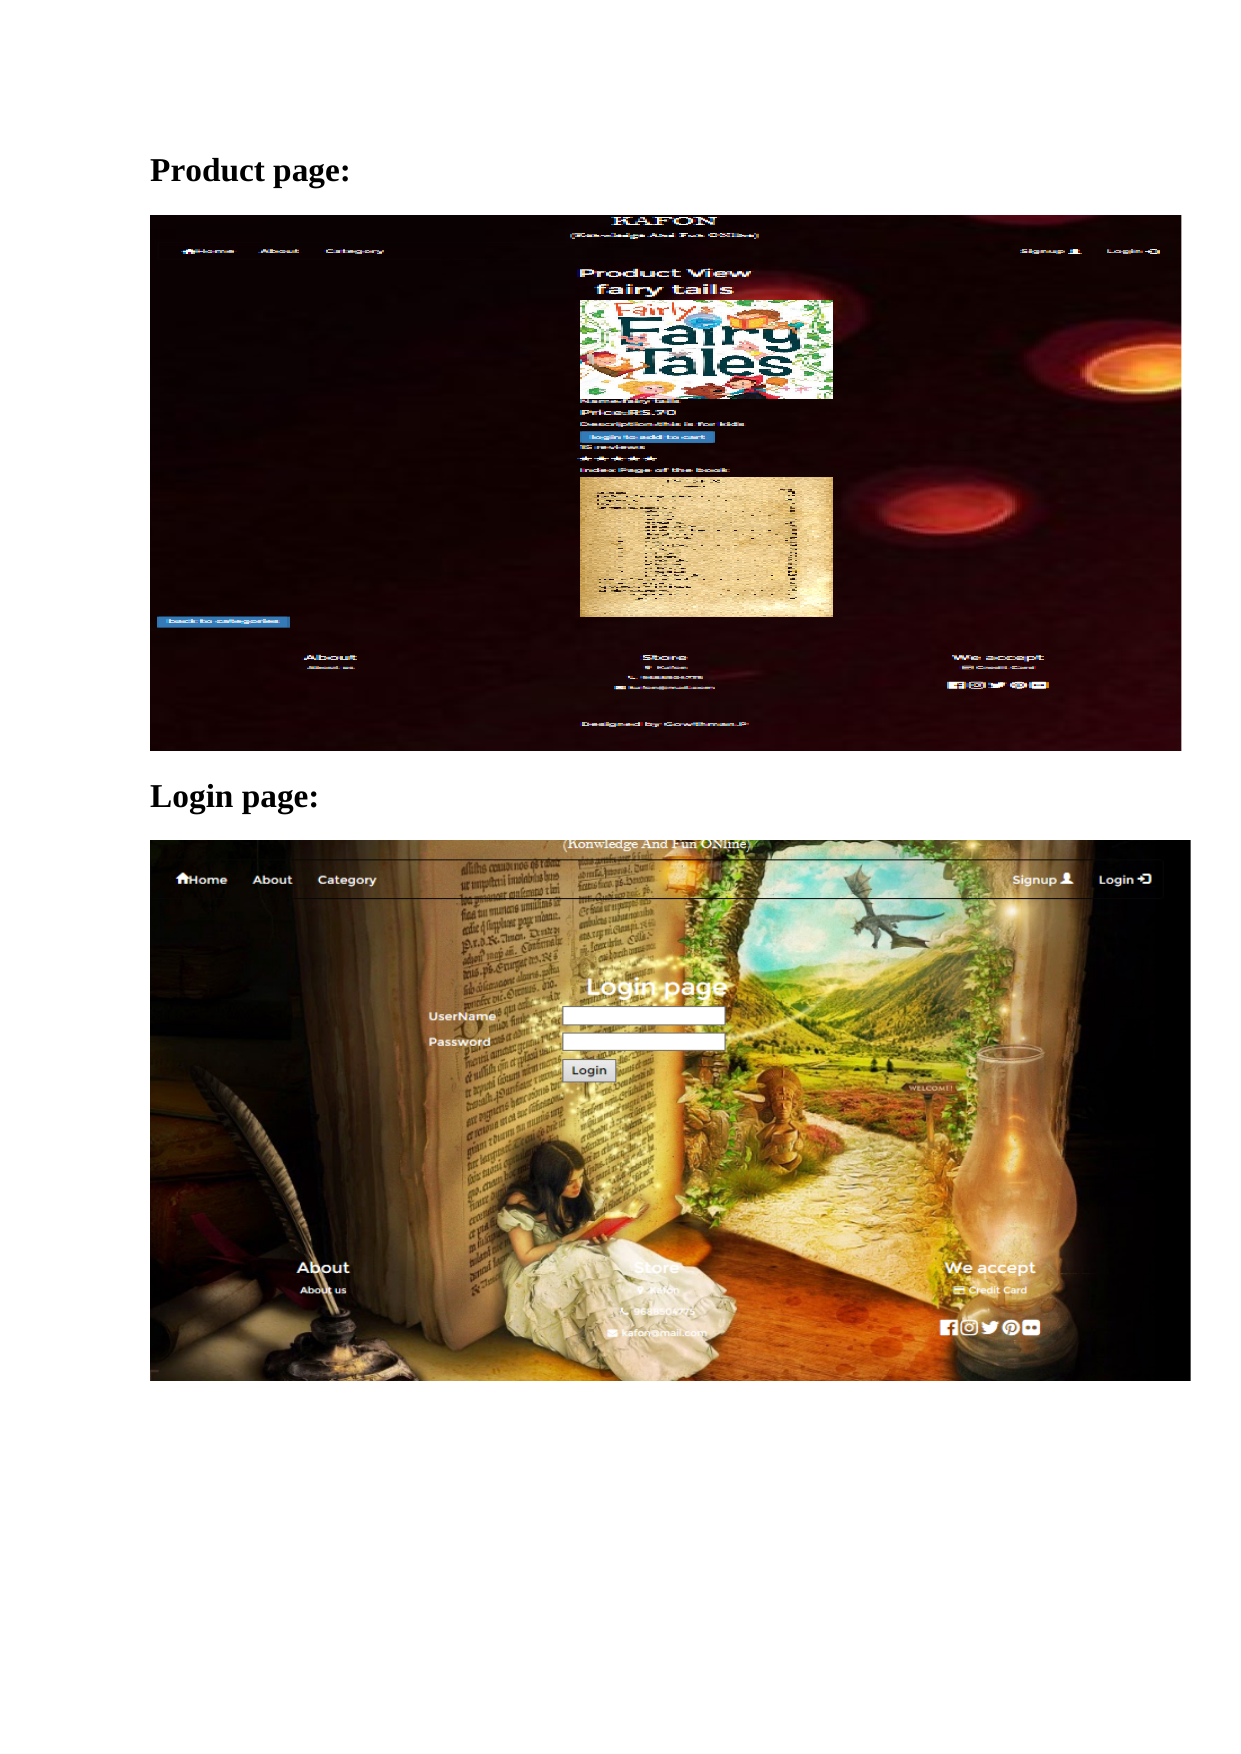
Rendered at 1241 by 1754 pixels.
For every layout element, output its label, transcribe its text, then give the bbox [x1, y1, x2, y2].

picture [150, 215, 1182, 751]
picture [150, 840, 1191, 1381]
text Login page: [150, 776, 1090, 814]
text Product page: [150, 150, 1090, 188]
